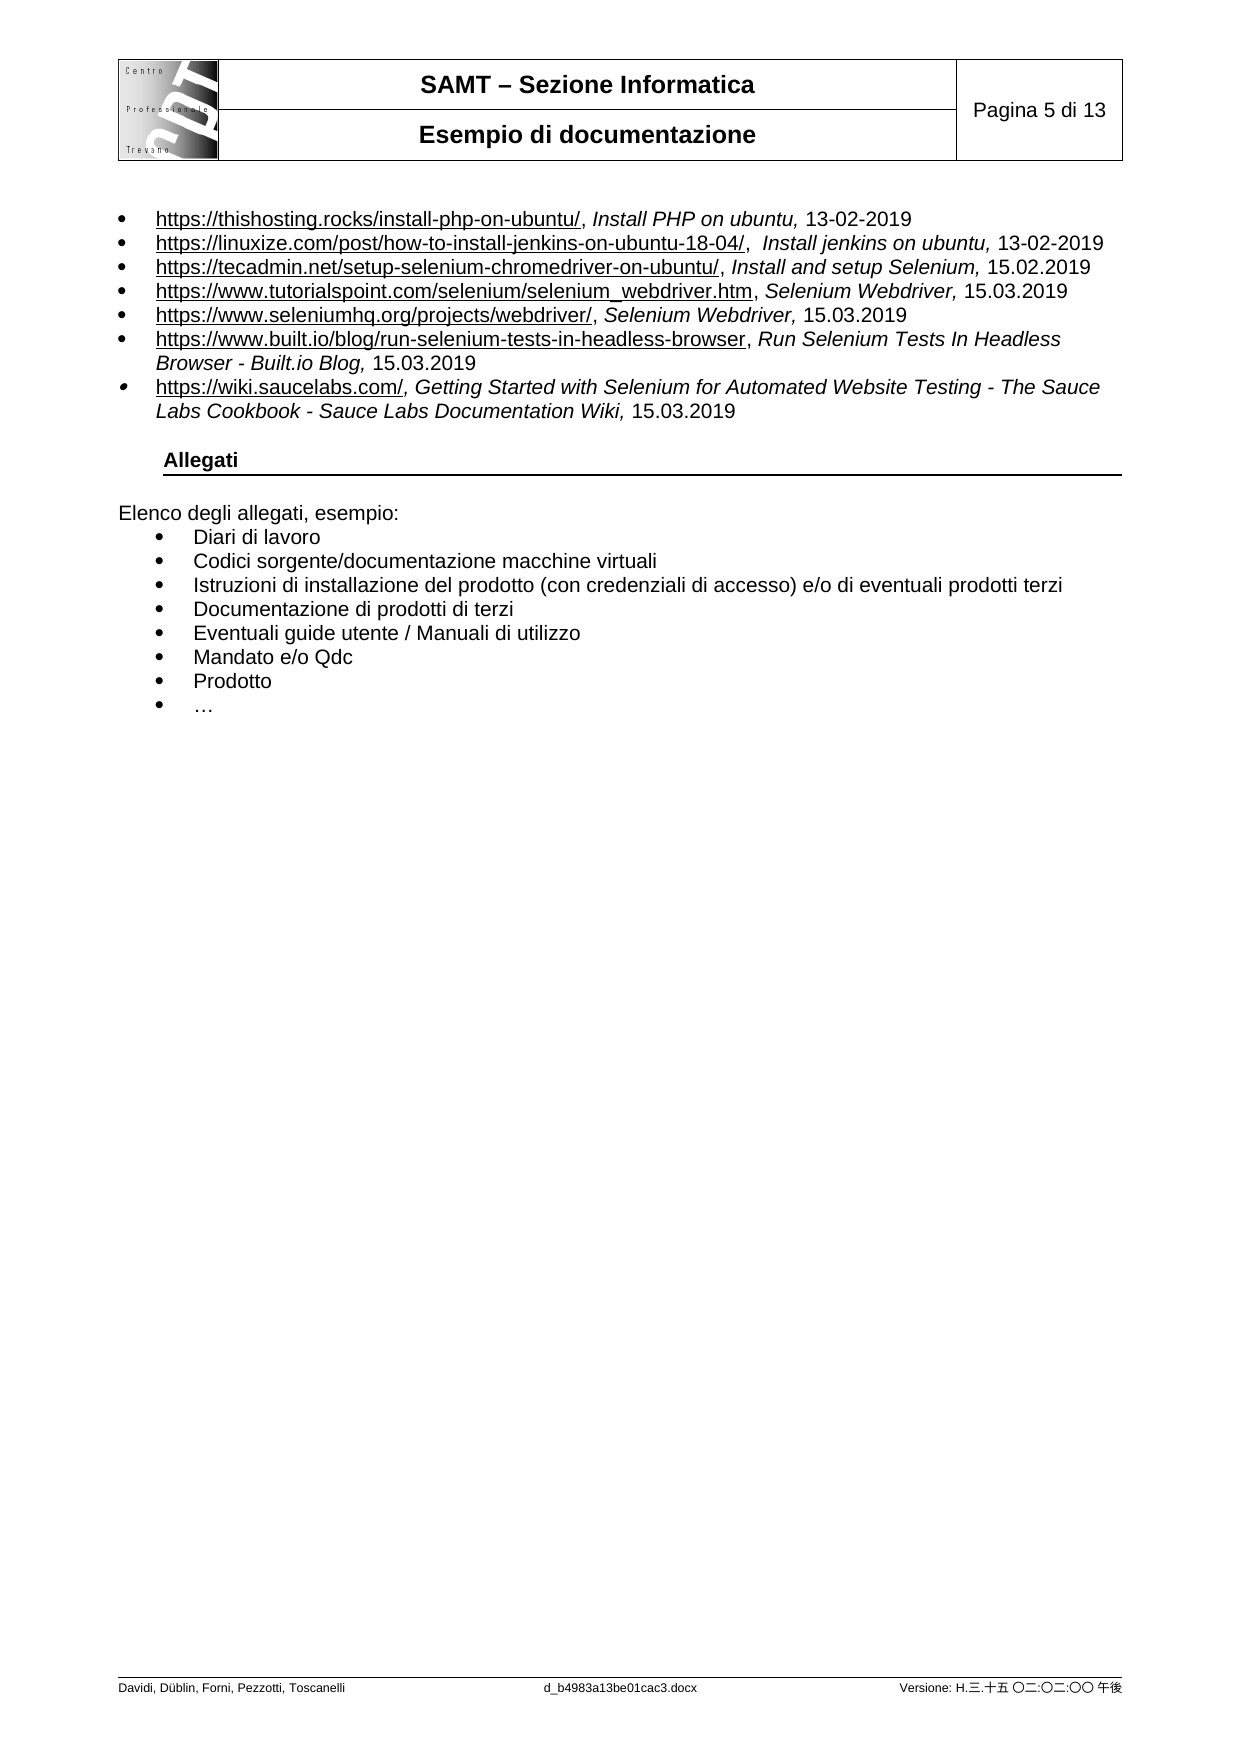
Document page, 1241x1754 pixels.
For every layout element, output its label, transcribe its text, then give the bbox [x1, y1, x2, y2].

list Mandato e/o Qdc [156, 645, 1122, 669]
list Codici sorgente/documentazione macchine virtuali [156, 549, 1122, 573]
list … [156, 693, 1122, 717]
list https://www.seleniumhq.org/projects/webdriver/, Selenium Webdriver, 15.03.2019 [118, 303, 1122, 327]
list https://wiki.saucelabs.com/, Getting Started with Selenium for Automated Website Testing - The Sauce Labs Cookbook - Sauce Labs Documentation Wiki, 15.03.2019 [118, 375, 1122, 423]
list https://www.built.io/blog/run-selenium-tests-in-headless-browser, Run Selenium Tests In Headless Browser - Built.io Blog, 15.03.2019 [118, 327, 1122, 375]
list Documentazione di prodotti di terzi [156, 597, 1122, 621]
list https://thishosting.rocks/install-php-on-ubuntu/, Install PHP on ubuntu, 13-02-2019 [118, 207, 1122, 231]
list Diari di lavoro [156, 525, 1122, 549]
picture [118, 60, 218, 159]
subtitle Allegati [163, 448, 1122, 474]
list Istruzioni di installazione del prodotto (con credenziali di accesso) e/o di eventuali prodotti terzi [156, 573, 1122, 597]
text Elenco degli allegati, esempio: [118, 501, 1122, 525]
list https://tecadmin.net/setup-selenium-chromedriver-on-ubuntu/, Install and setup Selenium, 15.02.2019 [118, 255, 1122, 279]
list https://linuxize.com/post/how-to-install-jenkins-on-ubuntu-18-04/, Install jenkins on ubuntu, 13-02-2019 [118, 231, 1122, 255]
list Eventuali guide utente / Manuali di utilizzo [156, 621, 1122, 645]
list https://www.tutorialspoint.com/selenium/selenium_webdriver.htm, Selenium Webdriver, 15.03.2019 [118, 279, 1122, 303]
list Prodotto [156, 669, 1122, 693]
